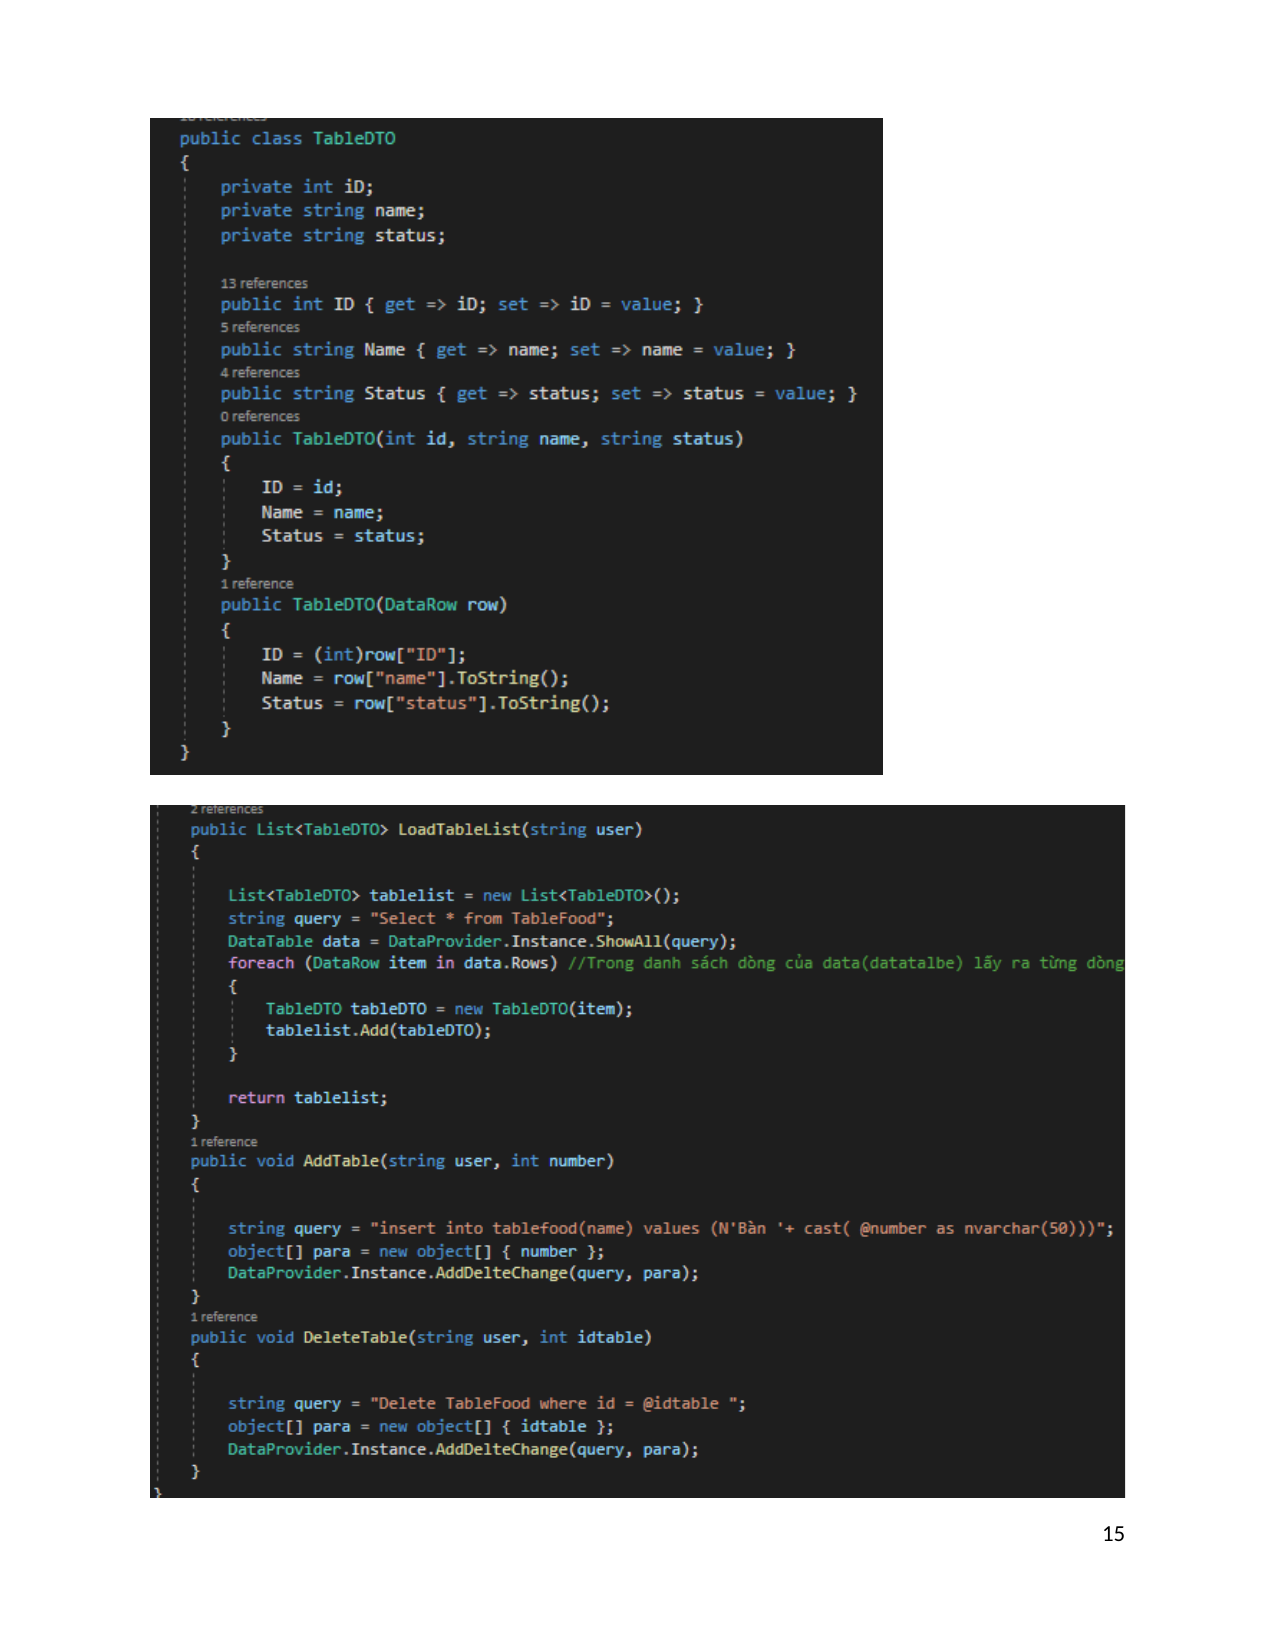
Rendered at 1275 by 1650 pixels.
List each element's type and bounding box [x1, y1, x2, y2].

picture [150, 118, 883, 775]
picture [150, 805, 1125, 1498]
